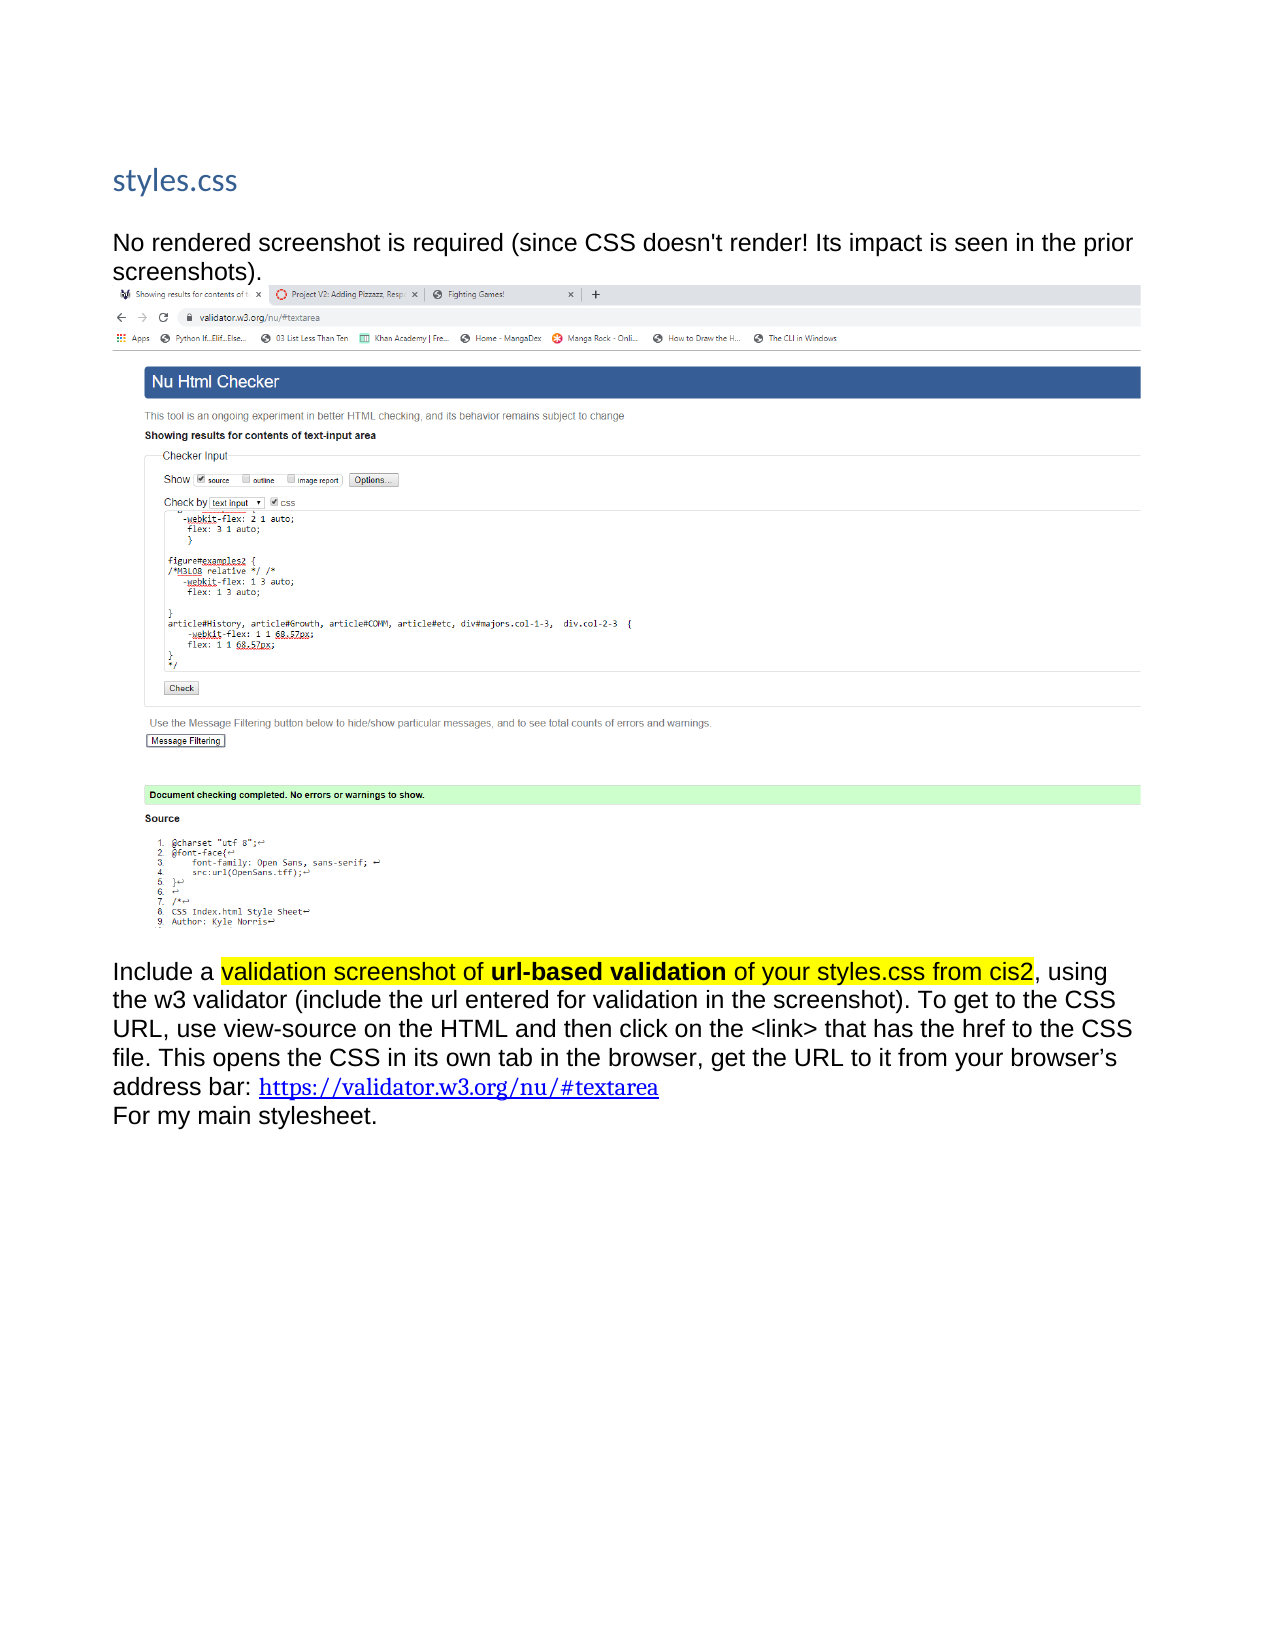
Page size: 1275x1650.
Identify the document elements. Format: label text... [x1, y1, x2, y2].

subtitle styles.css [112, 159, 1144, 199]
text Include a validation screenshot of url-based validation of your styles.css from cis2, using the w3 validator (include the url entered for validation in the screenshot). To get to the CSS URL, use view-source on the HTML and then click on the <link> that has the href to the CSS file. This opens the CSS in its own tab in the browser, get the URL to it from your browser’s address bar: https://validator.w3.org/nu/#textarea [112, 957, 1144, 1101]
text No rendered screenshot is required (since CSS doesn't render! Its impact is seen in the prior screenshots). [112, 228, 1144, 286]
picture [112, 285, 1141, 928]
text For my main stylesheet. [112, 1101, 1144, 1130]
